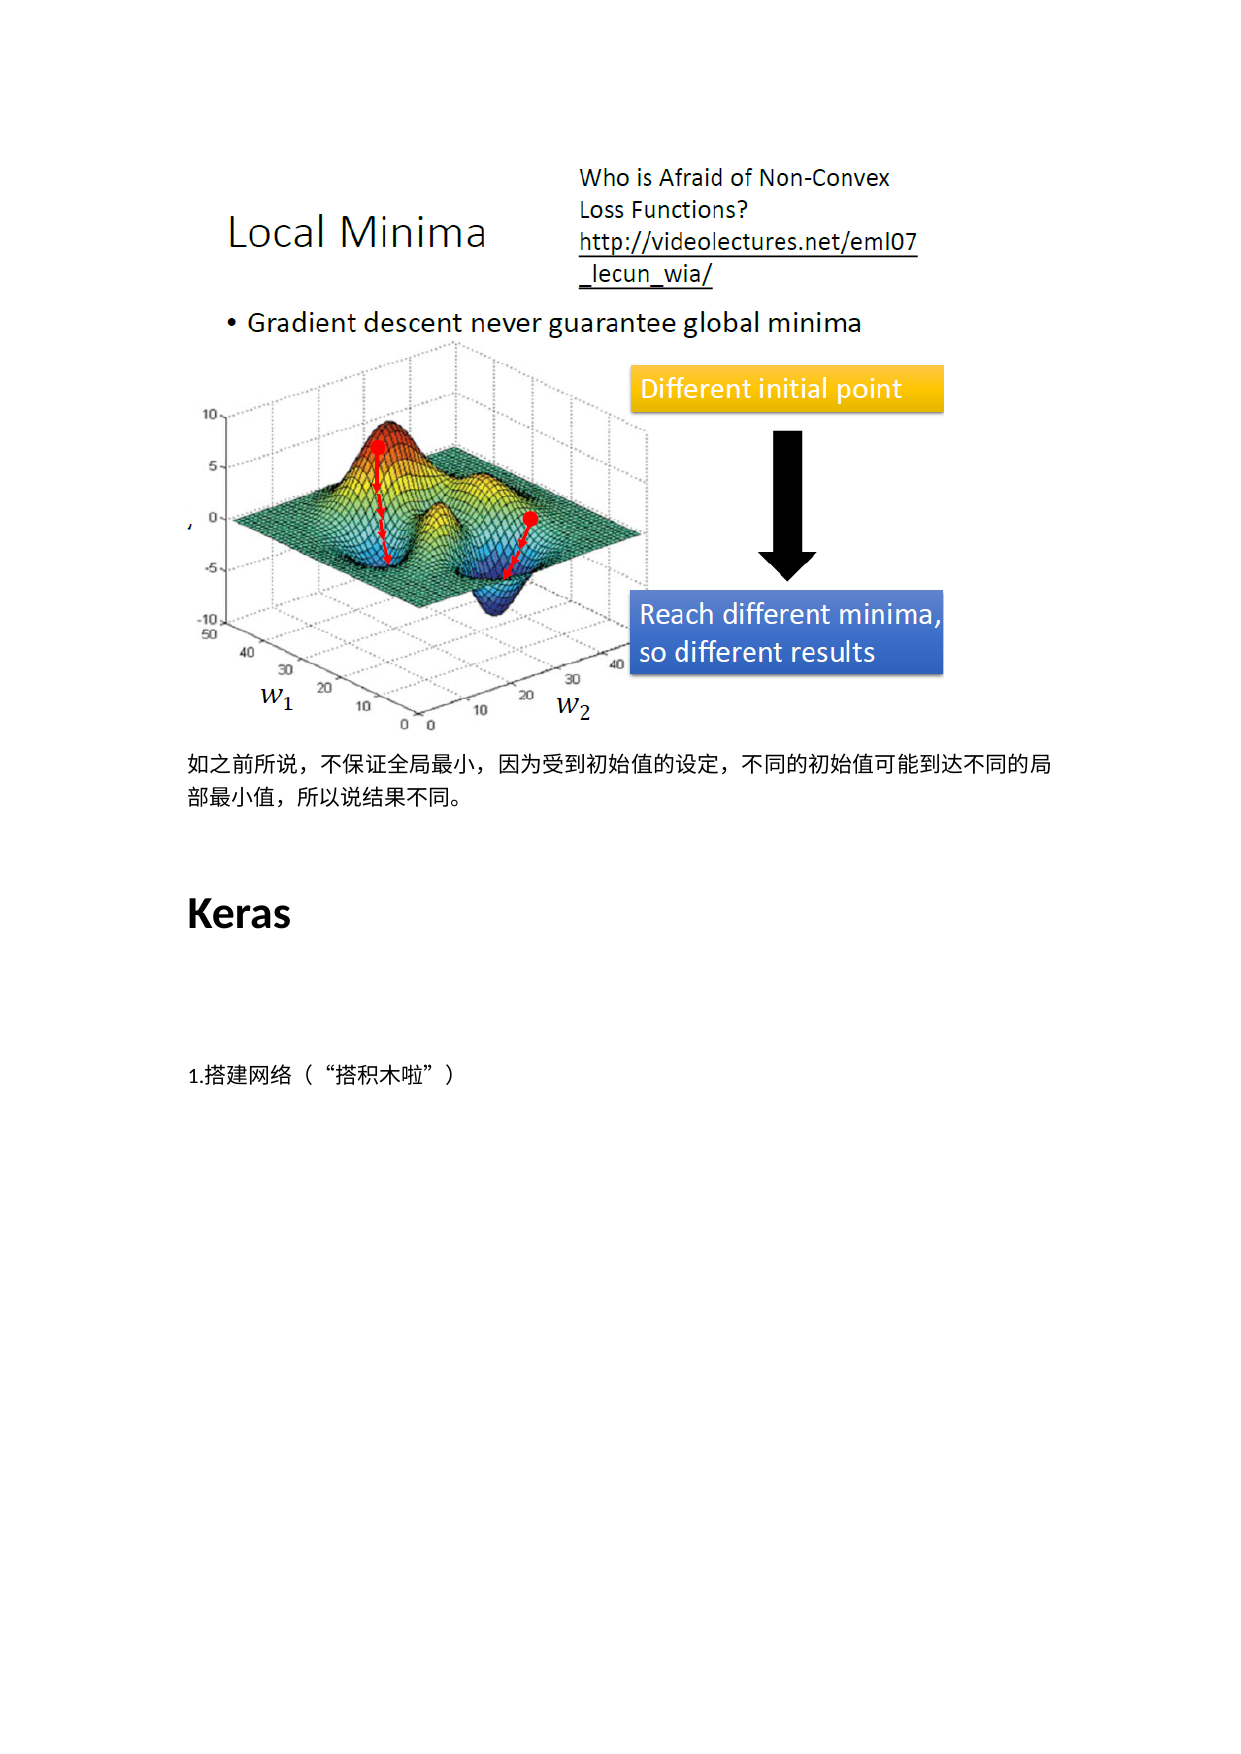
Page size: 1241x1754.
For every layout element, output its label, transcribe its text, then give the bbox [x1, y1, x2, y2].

text 1.搭建网络（“搭积木啦”） [187, 1058, 1053, 1091]
subtitle Keras [187, 880, 1053, 945]
picture [187, 162, 944, 731]
text 如之前所说，不保证全局最小，因为受到初始值的设定，不同的初始值可能到达不同的局部最小值，所以说结果不同。 [187, 747, 1053, 812]
